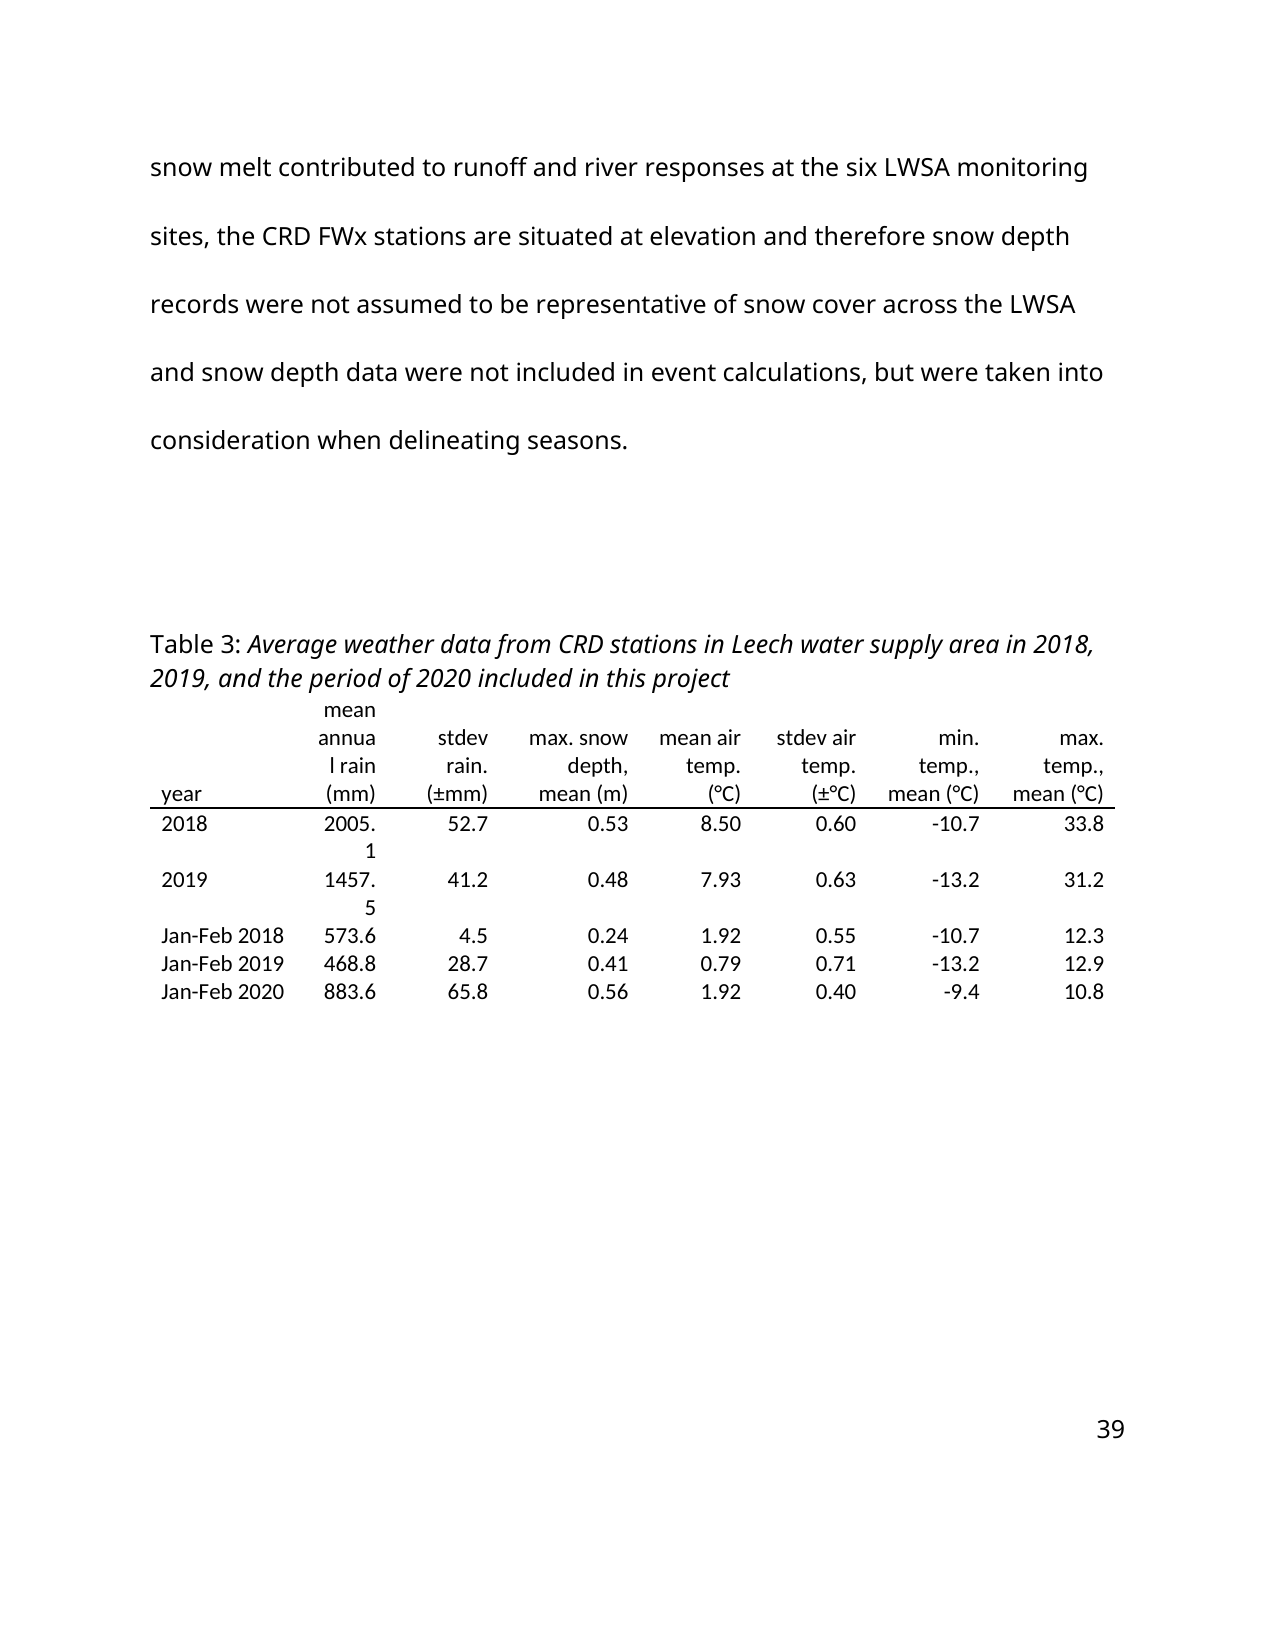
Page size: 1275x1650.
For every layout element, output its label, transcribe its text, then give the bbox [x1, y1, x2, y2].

table_cell 1457.5 [301, 865, 387, 921]
table_cell 8.50 [640, 809, 752, 865]
table_cell 12.3 [991, 921, 1115, 949]
table_cell 41.2 [387, 865, 499, 921]
table_cell 883.6 [301, 977, 387, 1005]
table_header year [150, 695, 301, 807]
table_header mean annual rain (mm) [301, 695, 387, 807]
table_header max. snow depth, mean (m) [499, 695, 639, 807]
table_cell Jan-Feb 2020 [150, 977, 301, 1005]
table_cell -13.2 [868, 949, 991, 977]
table_cell Jan-Feb 2018 [150, 921, 301, 949]
table_cell 0.40 [752, 977, 867, 1005]
table_cell Jan-Feb 2019 [150, 949, 301, 977]
table_header mean air temp. (°C) [640, 695, 752, 807]
table_header max. temp., mean (°C) [991, 695, 1115, 807]
table_cell 31.2 [991, 865, 1115, 921]
table_cell 1.92 [640, 977, 752, 1005]
table_cell 0.79 [640, 949, 752, 977]
table_cell 4.5 [387, 921, 499, 949]
table_cell 33.8 [991, 809, 1115, 865]
table_cell 2005.1 [301, 809, 387, 865]
table_header stdev air temp. (±°C) [752, 695, 867, 807]
table_cell -10.7 [868, 809, 991, 865]
table_cell 0.56 [499, 977, 639, 1005]
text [150, 150, 1125, 457]
table_cell 28.7 [387, 949, 499, 977]
table_header min. temp., mean (°C) [868, 695, 991, 807]
table_cell 573.6 [301, 921, 387, 949]
table_cell 0.55 [752, 921, 867, 949]
table_cell 65.8 [387, 977, 499, 1005]
table_cell 7.93 [640, 865, 752, 921]
table_cell 0.41 [499, 949, 639, 977]
table_cell 10.8 [991, 977, 1115, 1005]
table_cell 0.53 [499, 809, 639, 865]
table_cell 0.63 [752, 865, 867, 921]
table_cell 52.7 [387, 809, 499, 865]
table_cell -9.4 [868, 977, 991, 1005]
table_cell 1.92 [640, 921, 752, 949]
text Table 3: Average weather data from CRD stations in Leech water supply area in 2018, 2019, and the period of 2020 included in this project [150, 627, 1125, 695]
table_cell 0.48 [499, 865, 639, 921]
table_cell 0.60 [752, 809, 867, 865]
table_cell 2018 [150, 809, 301, 865]
table_cell 468.8 [301, 949, 387, 977]
table_cell 2019 [150, 865, 301, 921]
table_cell -10.7 [868, 921, 991, 949]
table_cell 12.9 [991, 949, 1115, 977]
table_cell 0.24 [499, 921, 639, 949]
table_cell 0.71 [752, 949, 867, 977]
table_cell -13.2 [868, 865, 991, 921]
table_header stdev rain. (±mm) [387, 695, 499, 807]
